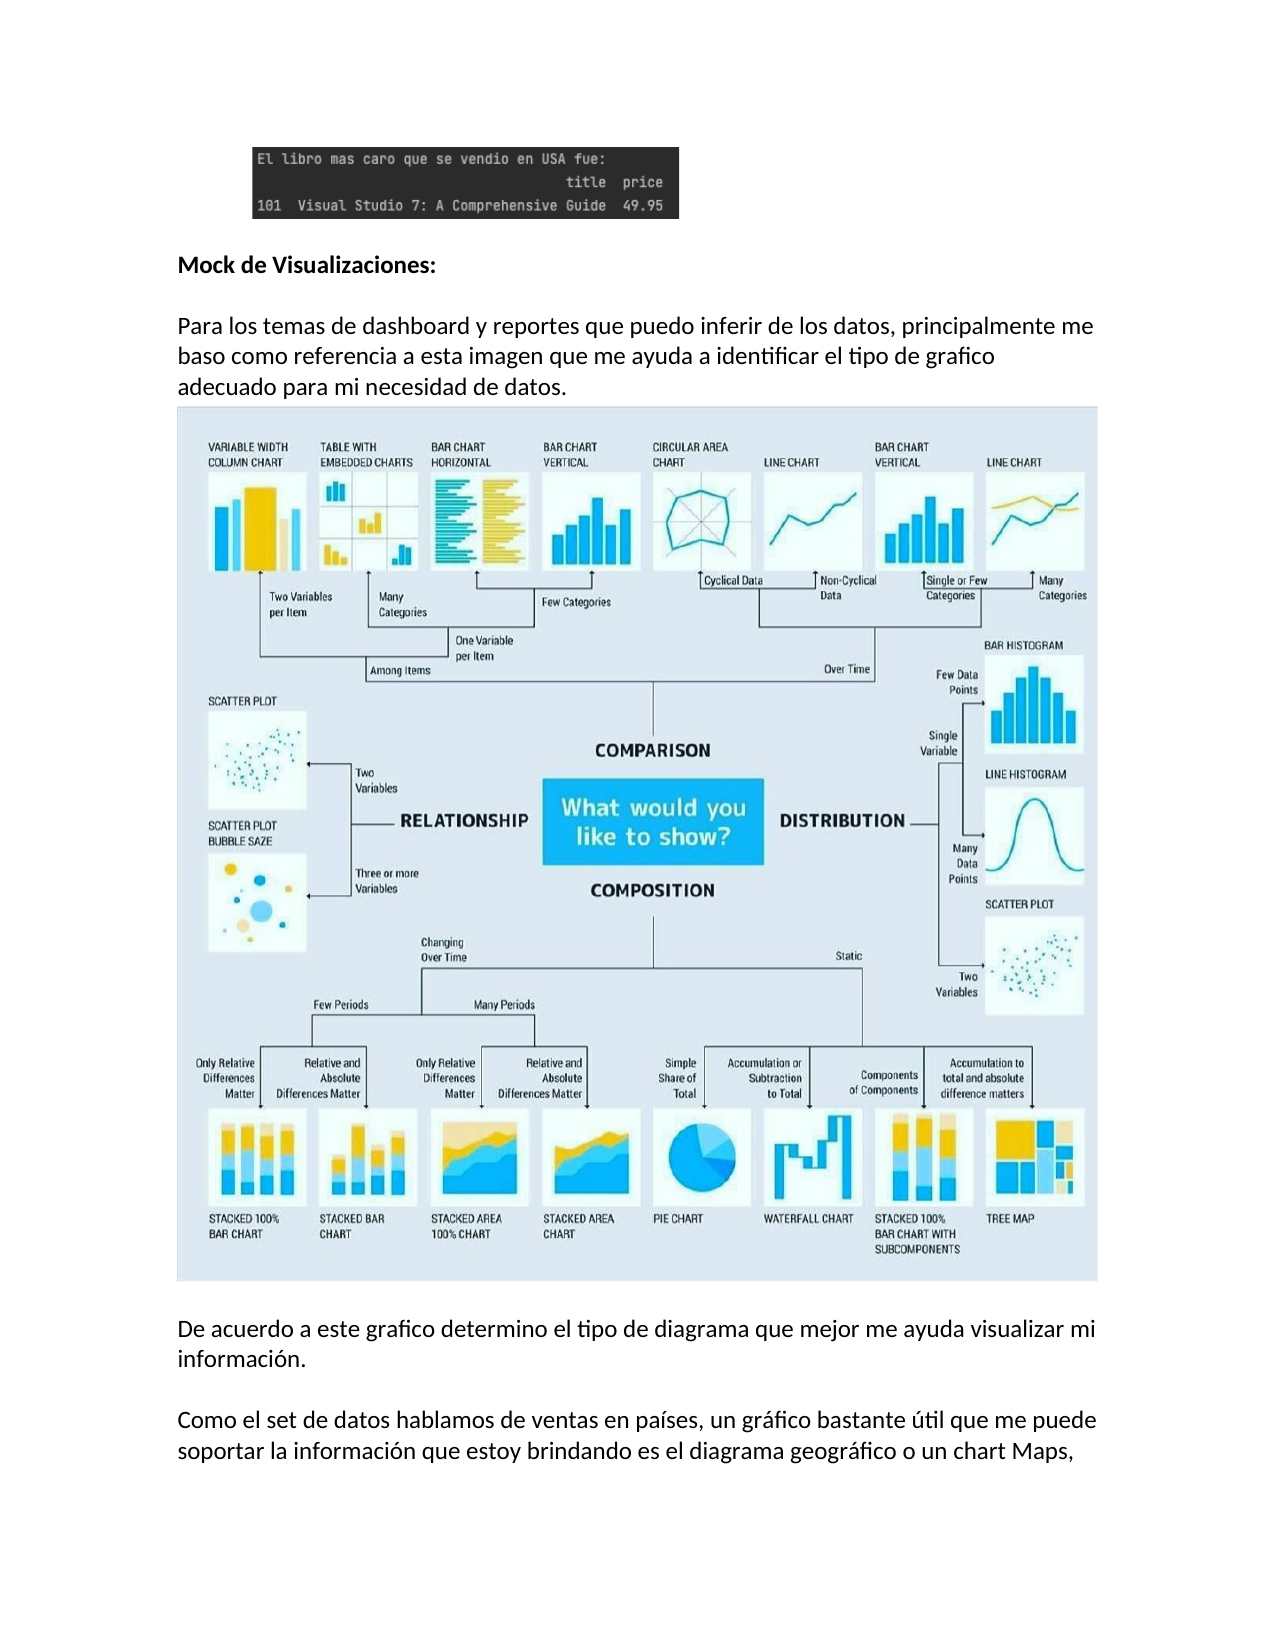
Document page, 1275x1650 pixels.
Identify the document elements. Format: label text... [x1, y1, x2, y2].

picture [252, 147, 680, 219]
picture [177, 401, 1098, 1283]
text Mock de Visualizaciones: [177, 249, 1098, 279]
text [177, 1404, 1098, 1466]
text De acuerdo a este grafico determino el tipo de diagrama que mejor me ayuda visualizar mi información. [177, 1313, 1098, 1374]
text Para los temas de dashboard y reportes que puedo inferir de los datos, principalmente me baso como referencia a esta imagen que me ayuda a identificar el tipo de grafico adecuado para mi necesidad de datos. [177, 310, 1098, 401]
